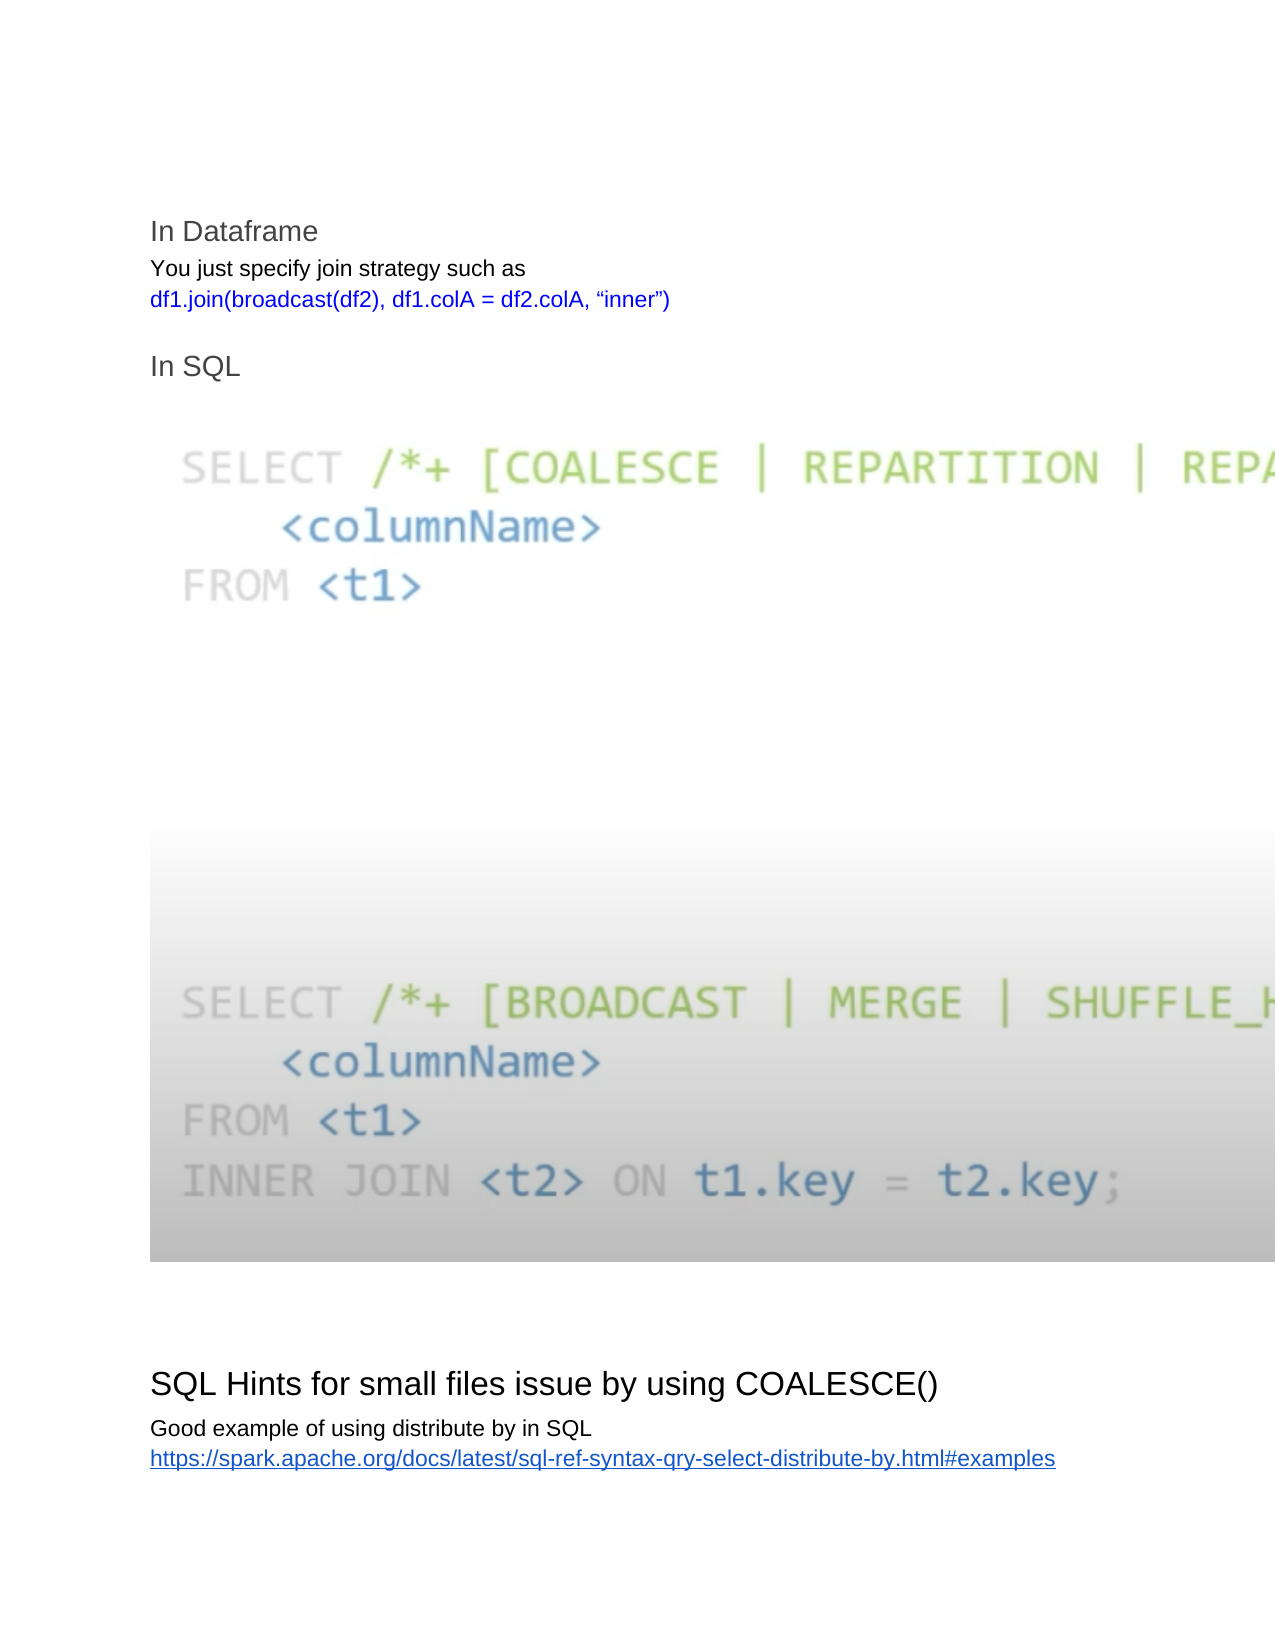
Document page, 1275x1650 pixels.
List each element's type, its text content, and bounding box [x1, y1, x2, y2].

text https://spark.apache.org/docs/latest/sql-ref-syntax-qry-select-distribute-by.html#examples [150, 1445, 1125, 1471]
text Good example of using distribute by in SQL [150, 1414, 1125, 1441]
picture [150, 421, 1275, 1262]
subtitle In SQL [150, 349, 1125, 383]
text df1.join(broadcast(df2), df1.colA = df2.colA, “inner”) [150, 286, 1125, 312]
text You just specify join strategy such as [150, 255, 1125, 282]
subtitle SQL Hints for small files issue by using COALESCE() [150, 1364, 1125, 1402]
subtitle In Dataframe [150, 213, 1125, 247]
